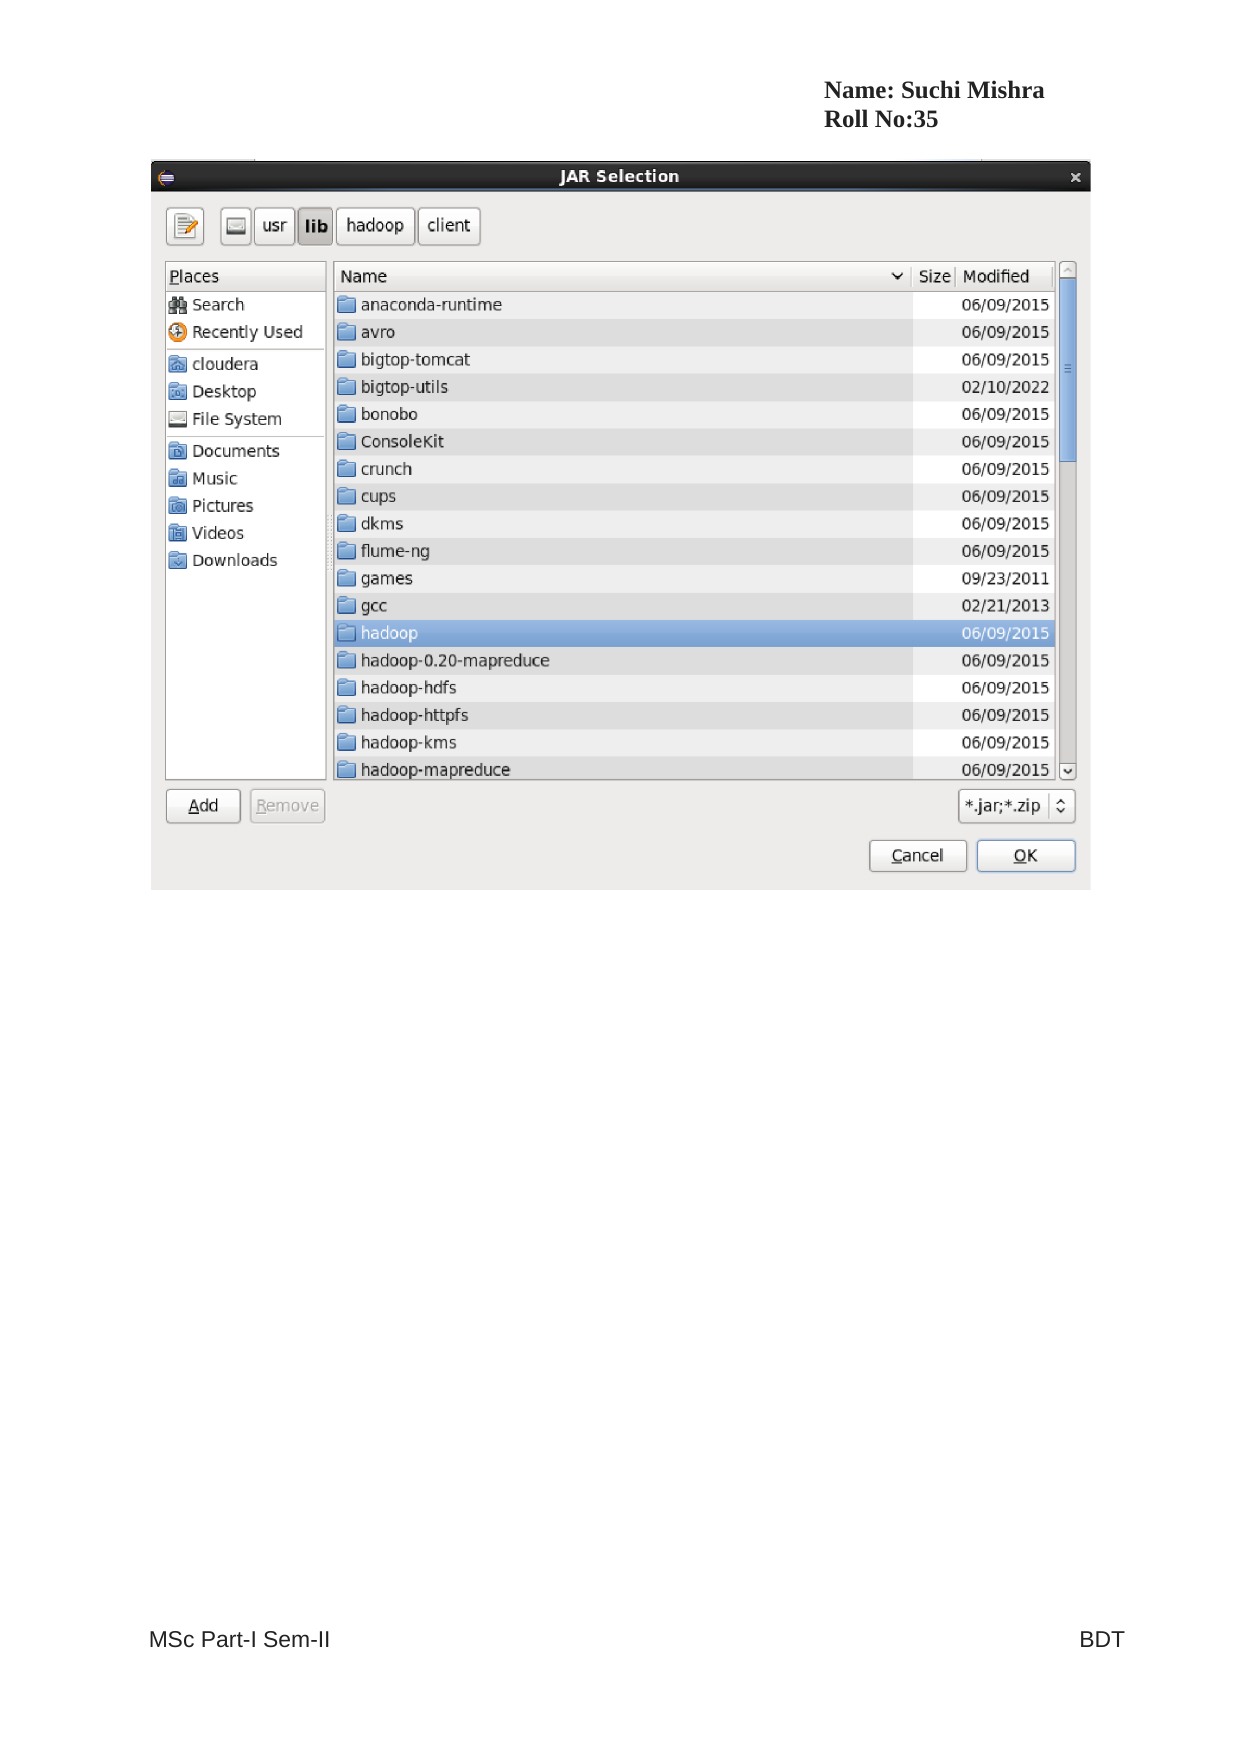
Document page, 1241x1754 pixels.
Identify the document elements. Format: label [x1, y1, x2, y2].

picture [150, 158, 1091, 890]
